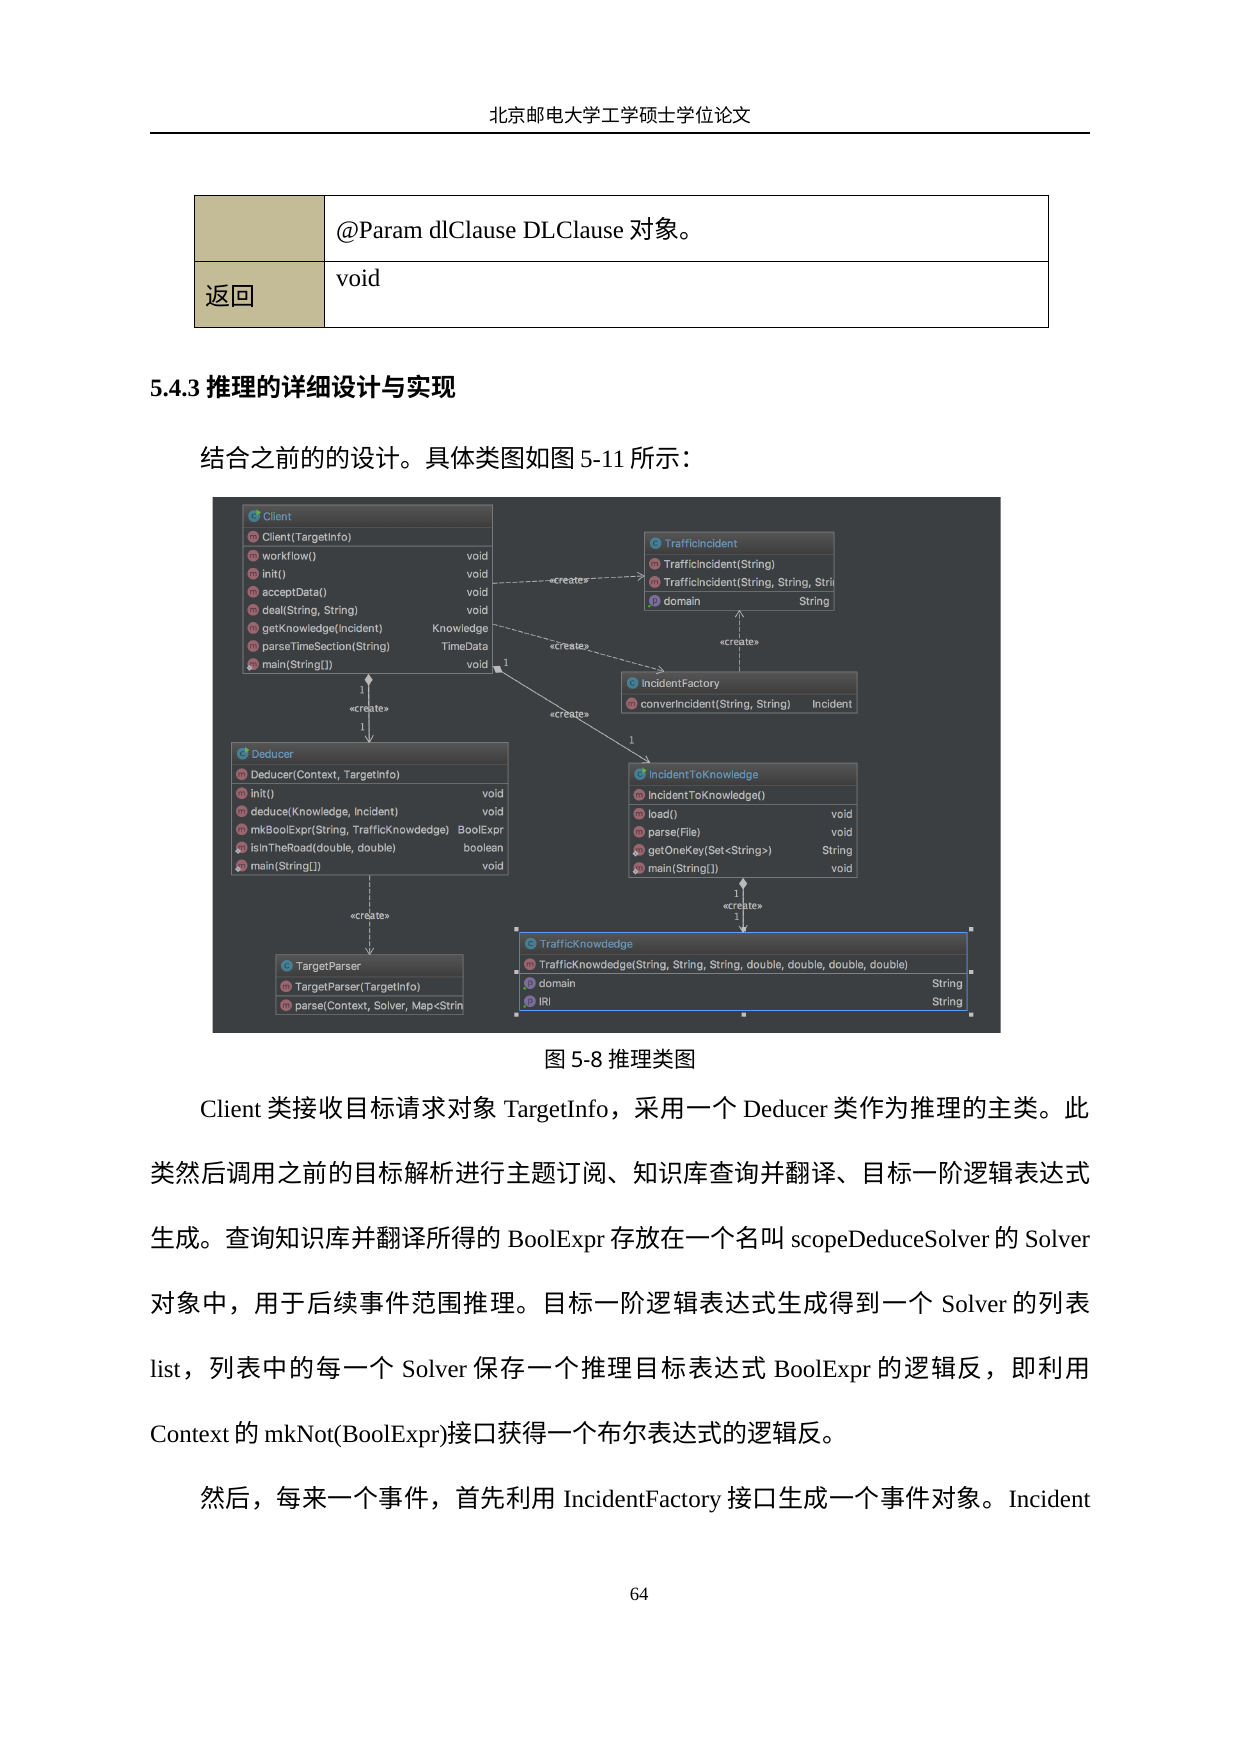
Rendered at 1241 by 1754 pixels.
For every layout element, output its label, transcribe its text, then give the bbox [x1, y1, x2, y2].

table_cell 返回 [195, 262, 324, 327]
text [150, 1464, 1090, 1529]
picture [212, 497, 1001, 1033]
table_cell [325, 196, 1048, 261]
subtitle 5.4.3 推理的详细设计与实现 [150, 353, 1090, 418]
text Client类接收目标请求对象TargetInfo，采用一个Deducer类作为推理的主类。此类然后调用之前的目标解析进行主题订阅、知识库查询并翻译、目标一阶逻辑表达式生成。查询知识库并翻译所得的BoolExpr存放在一个名叫scopeDeduceSolver的Solver对象中，用于后续事件范围推理。目标一阶逻辑表达式生成得到一个Solver的列表list，列表中的每一个Solver保存一个推理目标表达式BoolExpr的逻辑反，即利用Context的mkNot(BoolExpr)接口获得一个布尔表达式的逻辑反。 [150, 1074, 1090, 1464]
table_cell void [325, 262, 1048, 327]
table_cell 参数 [195, 196, 324, 261]
text 结合之前的的设计。具体类图如图5-11所示： [150, 424, 1090, 489]
text 图5-8 推理类图 [150, 1041, 1090, 1074]
